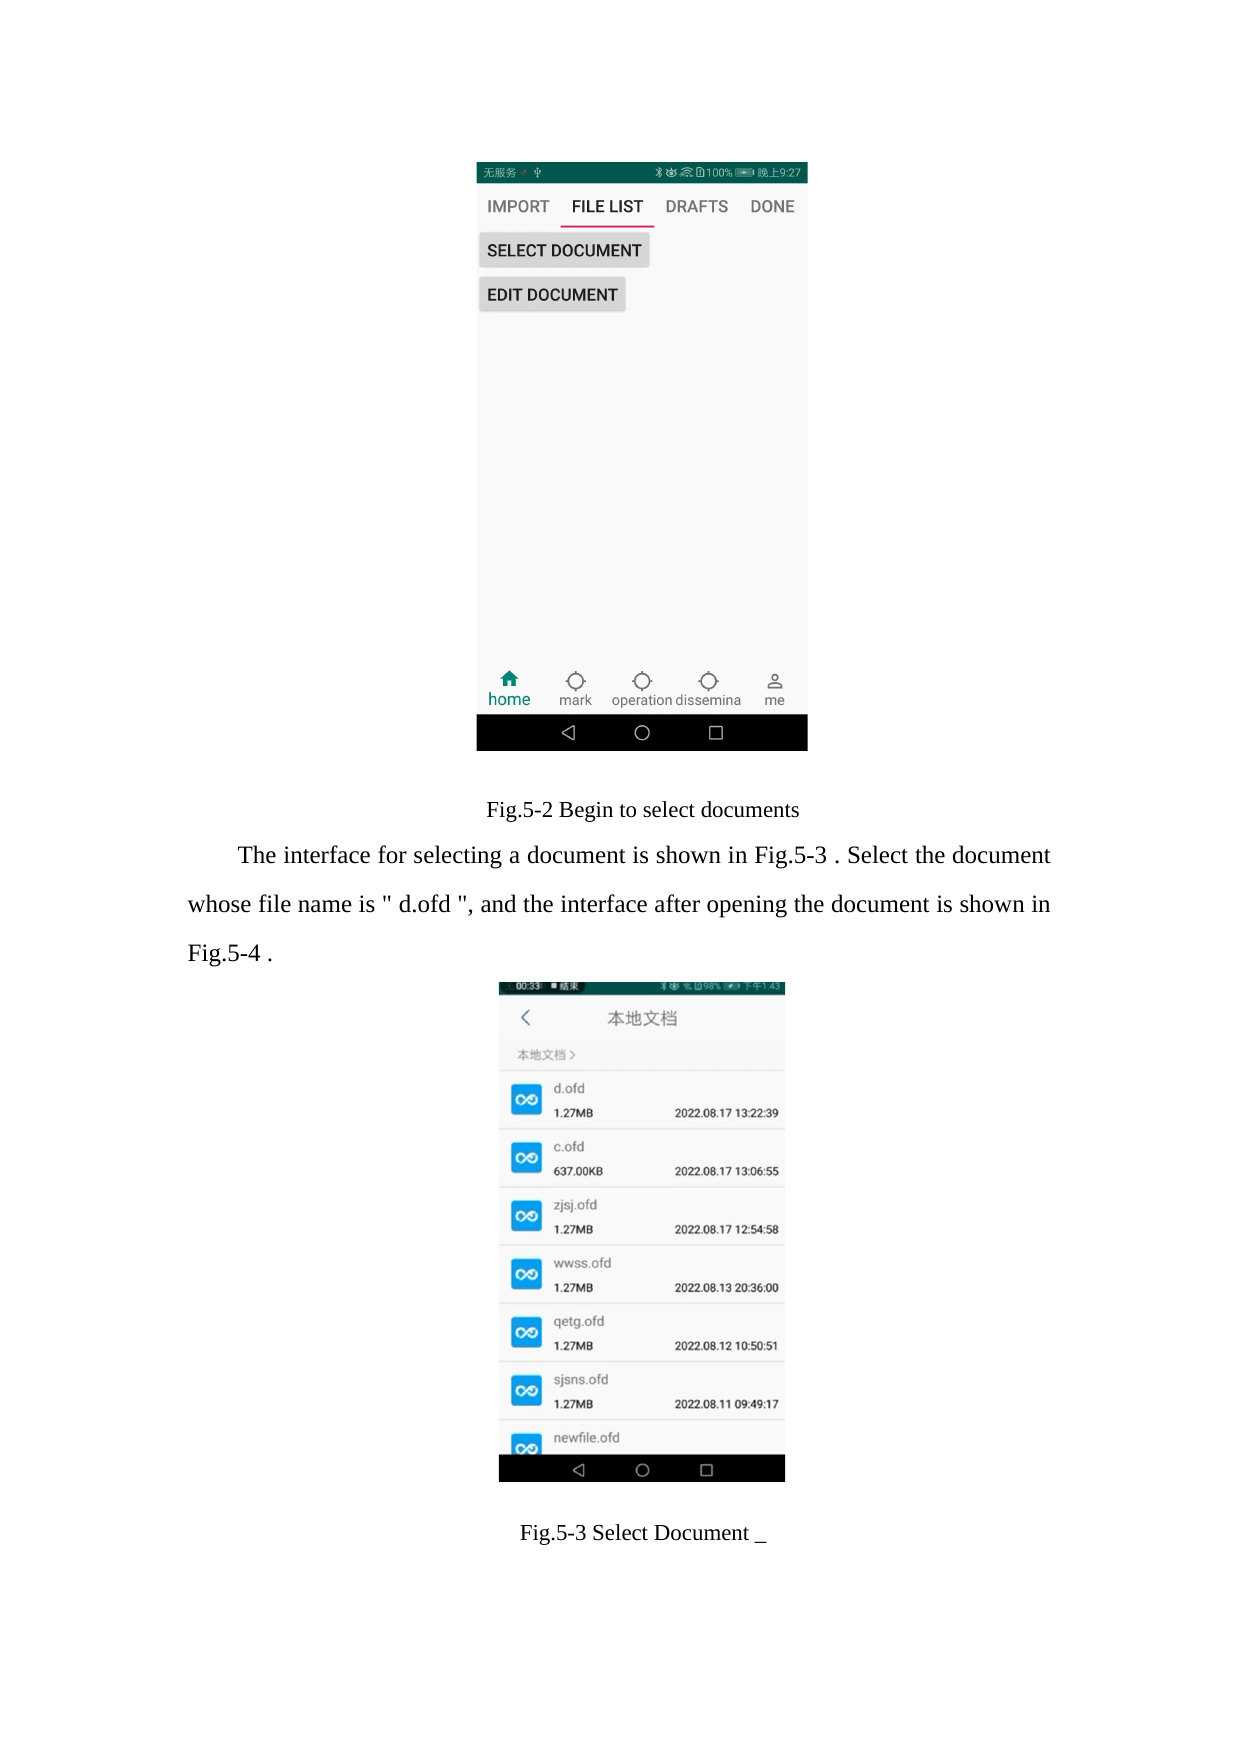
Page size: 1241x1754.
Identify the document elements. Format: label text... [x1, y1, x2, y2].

picture [476, 162, 808, 751]
text The interface for selecting a document is shown in Fig.5-3 . Select the document whose file name is " d.ofd ", and the interface after opening the document is shown in Fig.5-4 . [187, 838, 1053, 968]
picture [498, 982, 786, 1482]
text Fig.5-2 Begin to select documents [187, 793, 1053, 825]
text Fig.5-3 Select Document _ [187, 1516, 1053, 1549]
